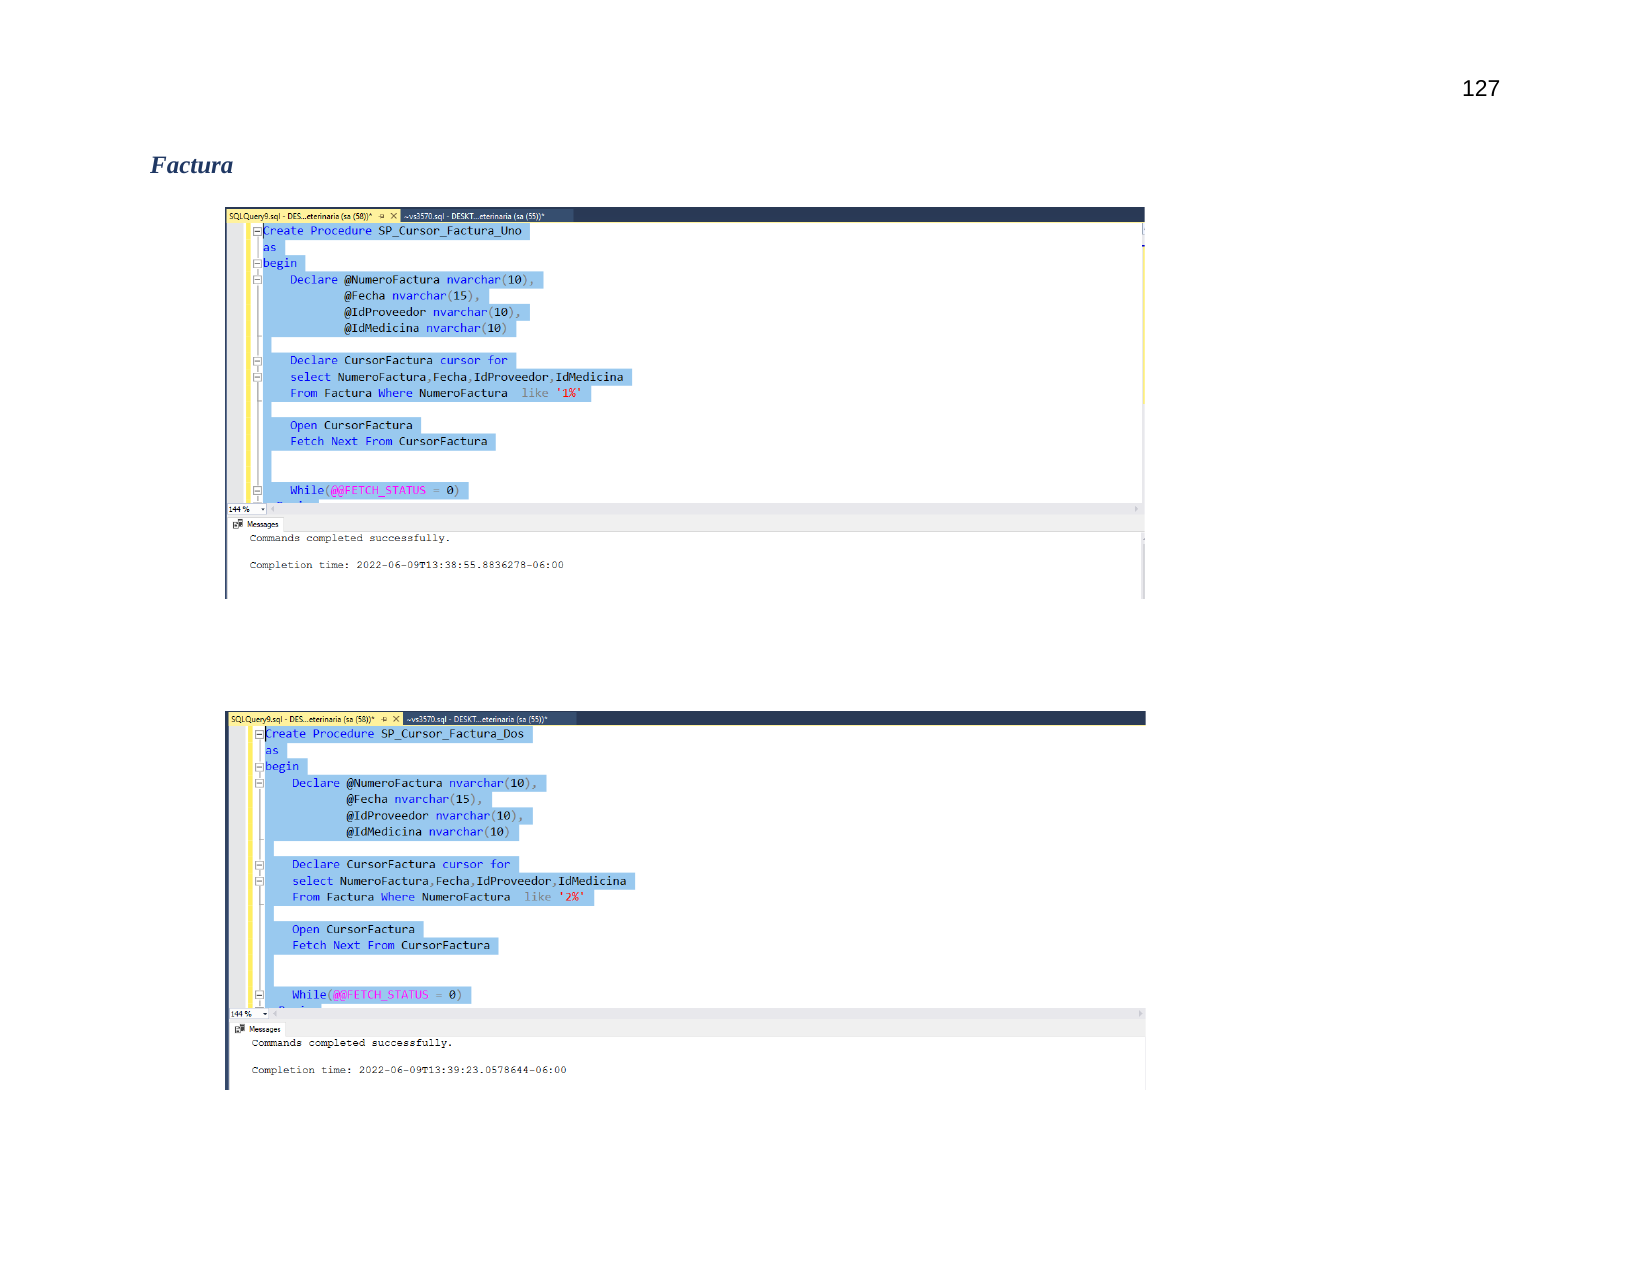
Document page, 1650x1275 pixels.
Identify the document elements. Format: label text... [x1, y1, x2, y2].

subtitle Factura [150, 150, 1500, 179]
picture [225, 711, 1146, 1090]
picture [225, 207, 1145, 599]
